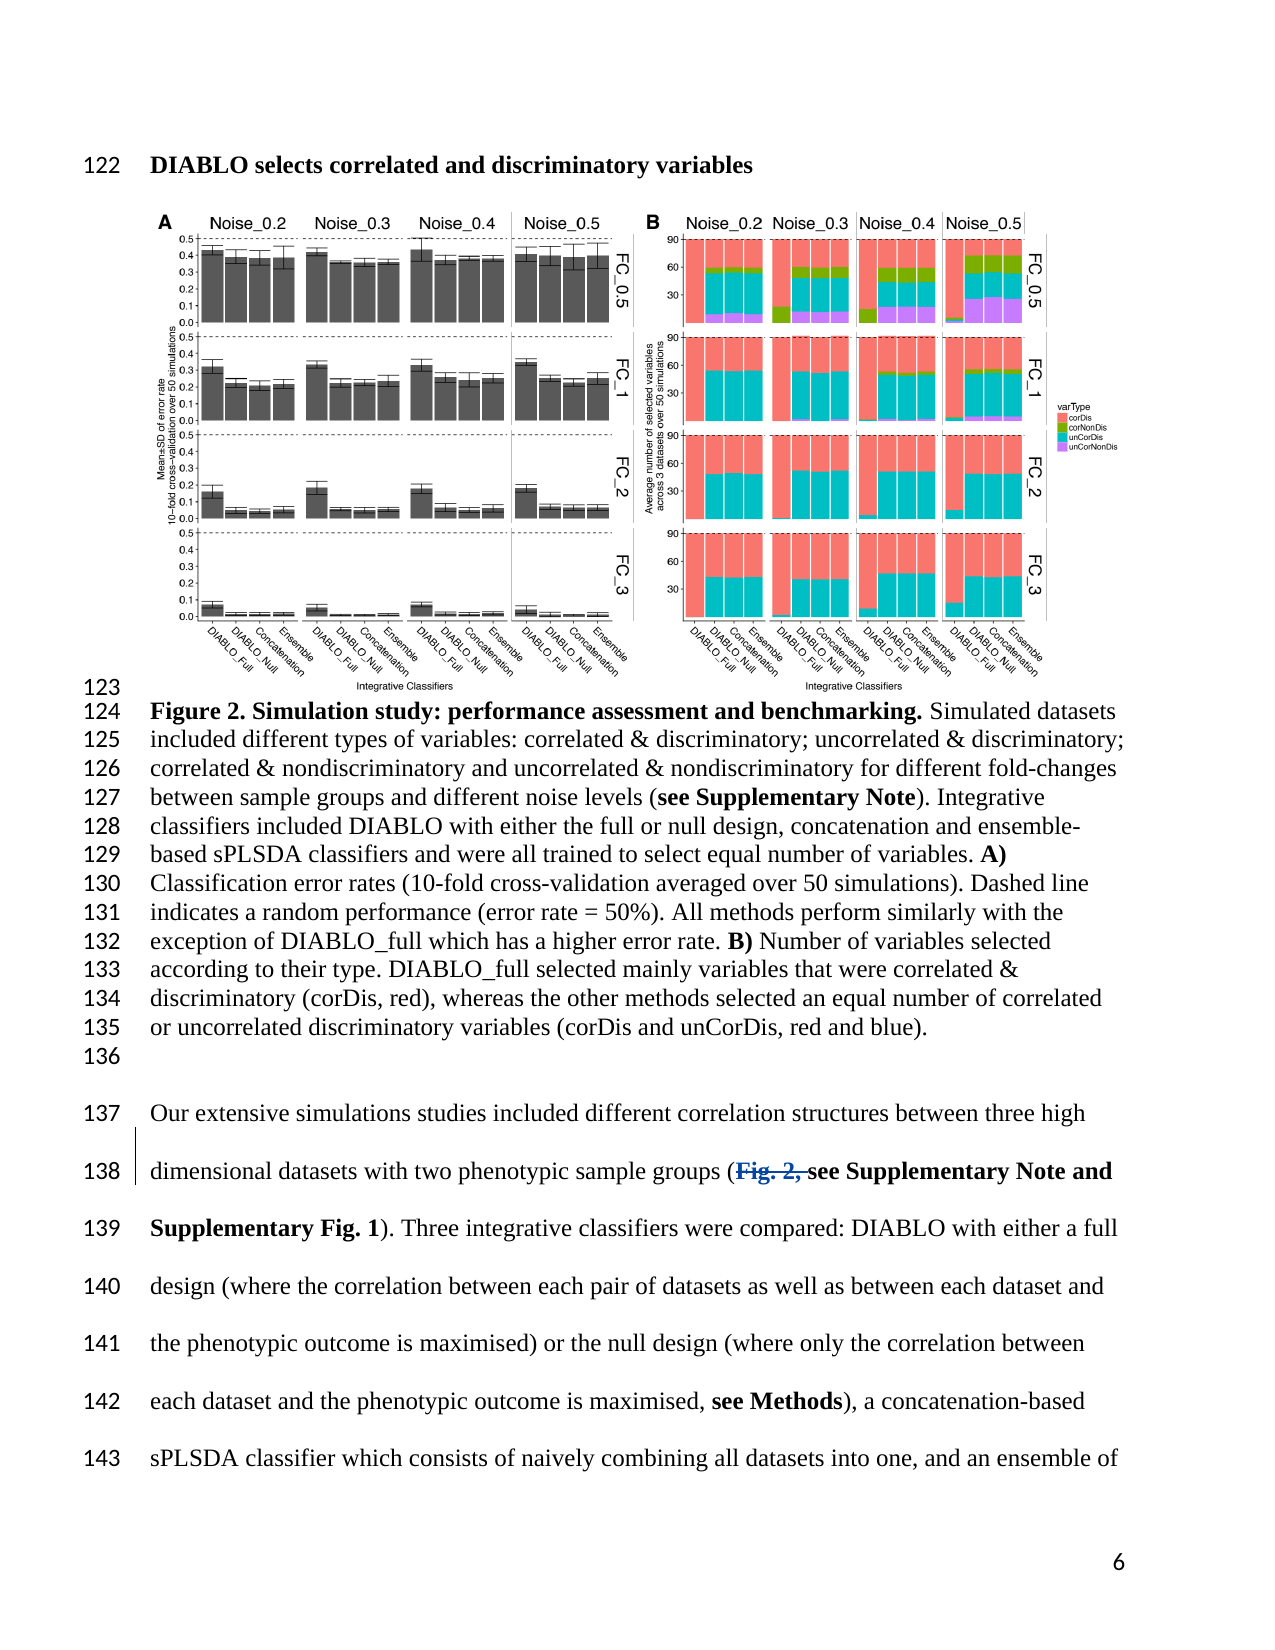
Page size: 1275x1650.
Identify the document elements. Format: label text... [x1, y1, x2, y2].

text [150, 1098, 1125, 1472]
text DIABLO selects correlated and discriminatory variables [150, 150, 1125, 179]
text Figure 2. Simulation study: performance assessment and benchmarking. Simulated datasets included different types of variables: correlated & discriminatory; uncorrelated & discriminatory; correlated & nondiscriminatory and uncorrelated & nondiscriminatory for different fold-changes between sample groups and different noise levels (see Supplementary Note). Integrative classifiers included DIABLO with either the full or null design, concatenation and ensemble-based sPLSDA classifiers and were all trained to select equal number of variables. A) Classification error rates (10-fold cross-validation averaged over 50 simulations). Dashed line indicates a random performance (error rate = 50%). All methods perform similarly with the exception of DIABLO_full which has a higher error rate. B) Number of variables selected according to their type. DIABLO_full selected mainly variables that were correlated & discriminatory (corDis, red), whereas the other methods selected an equal number of correlated or uncorrelated discriminatory variables (corDis and unCorDis, red and blue). [150, 696, 1125, 1041]
